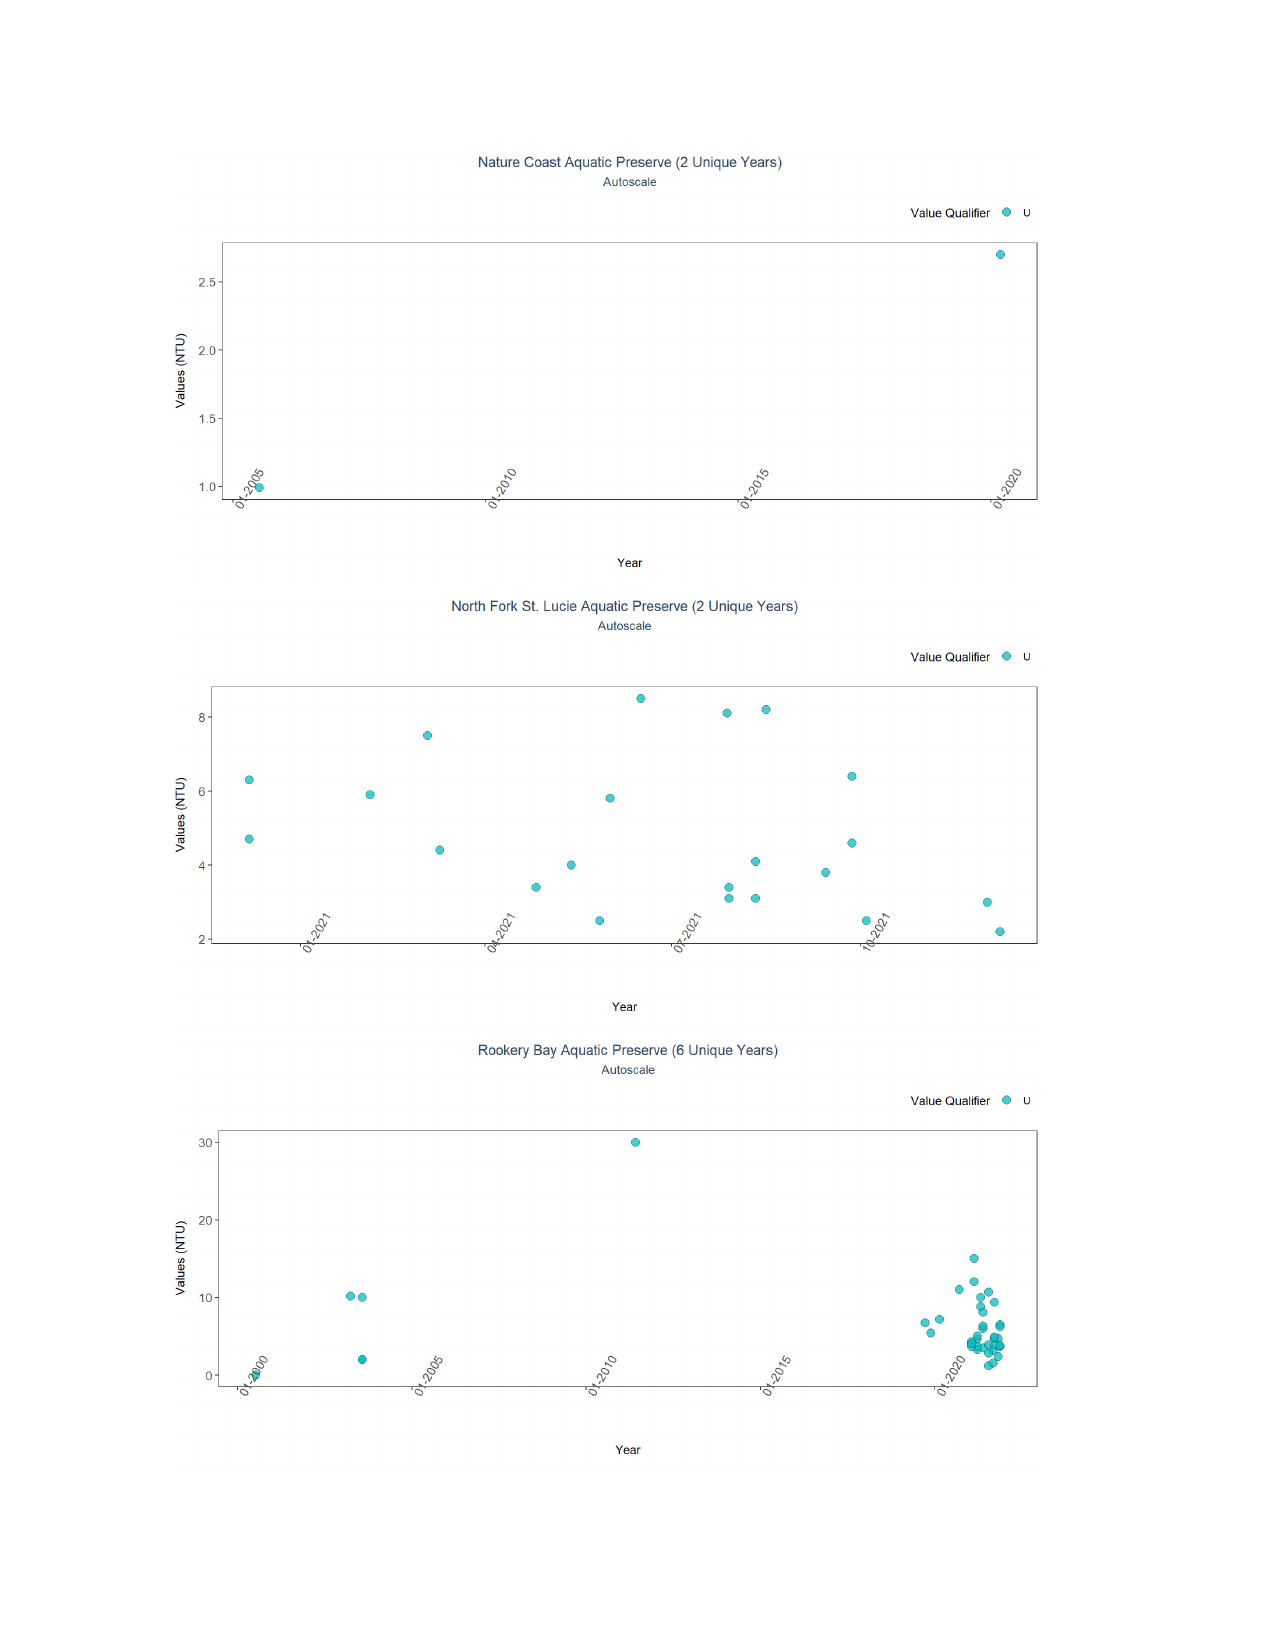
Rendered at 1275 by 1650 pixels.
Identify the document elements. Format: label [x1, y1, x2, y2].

picture [168, 593, 1044, 1032]
picture [168, 1037, 1044, 1475]
picture [168, 150, 1044, 588]
